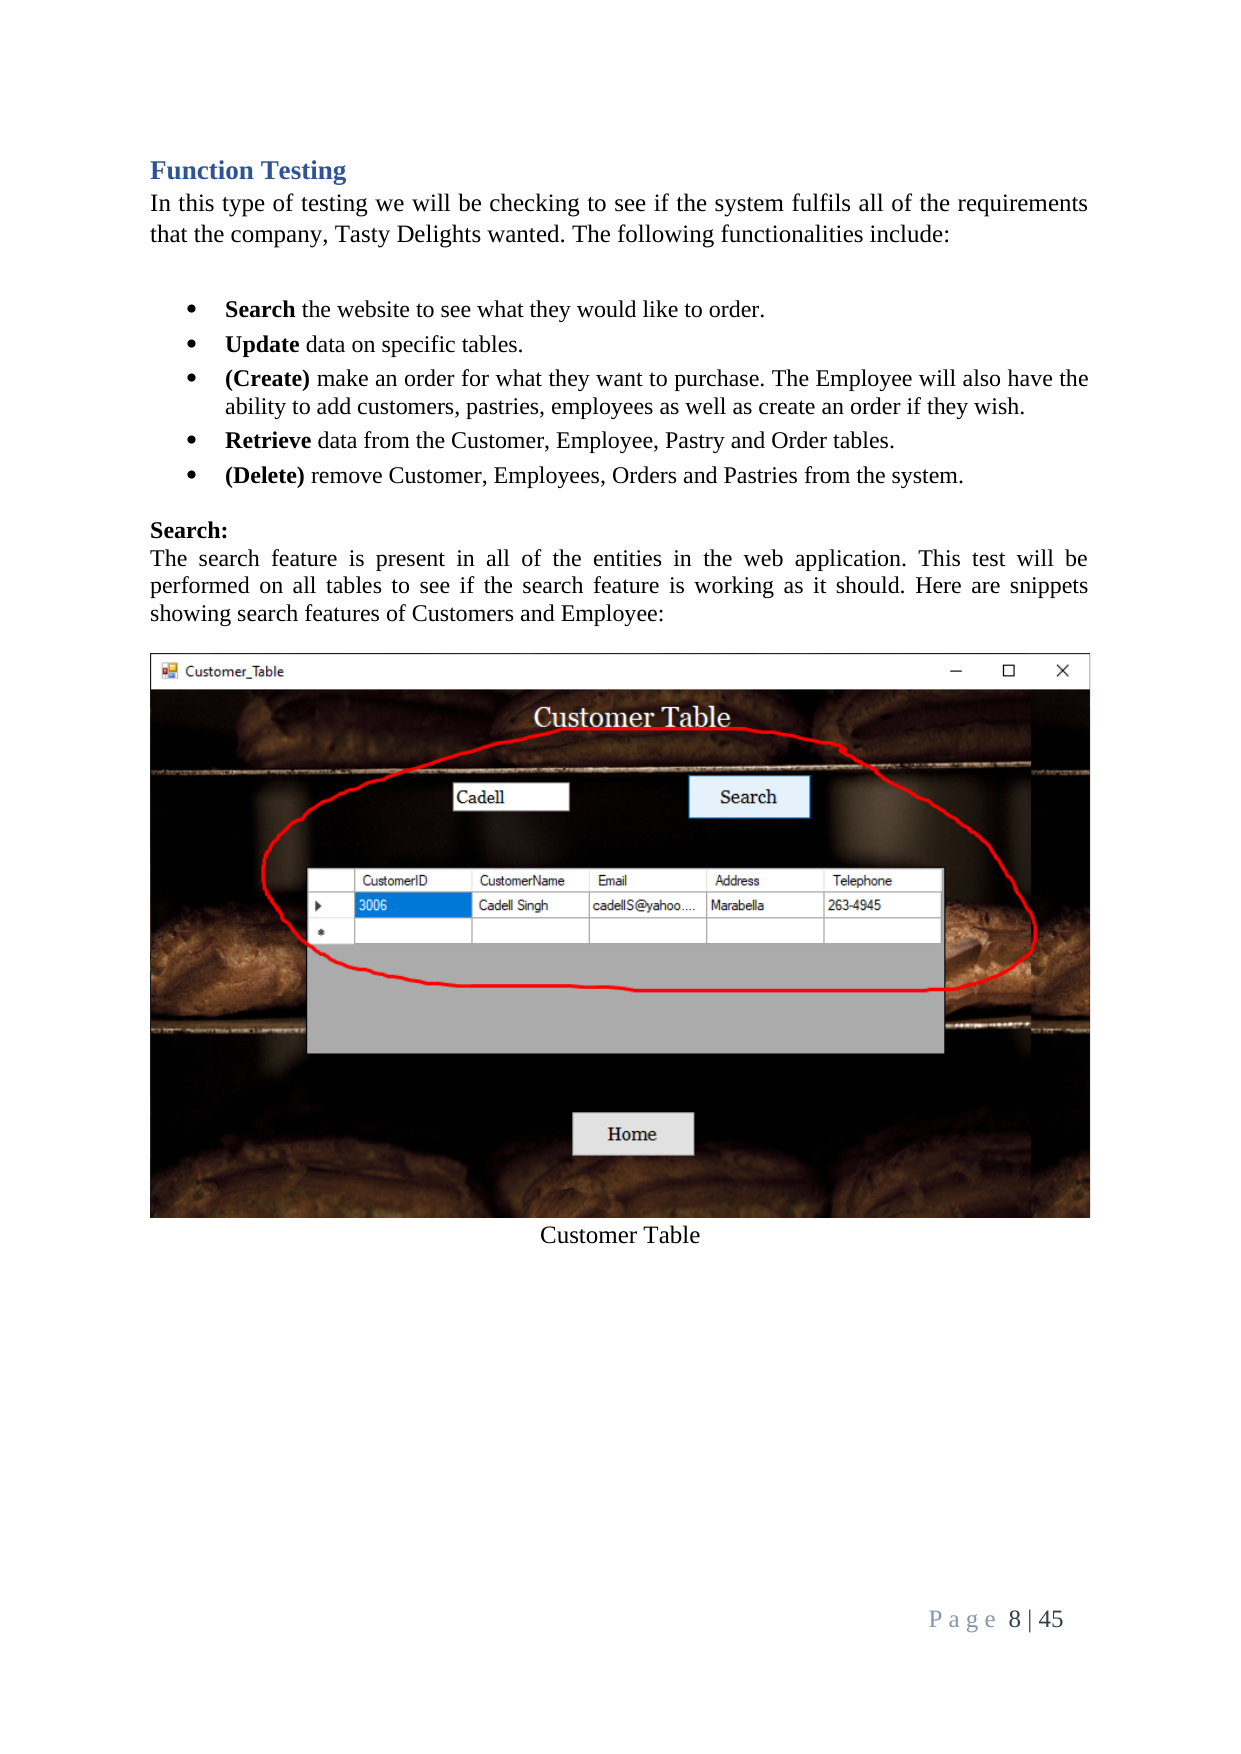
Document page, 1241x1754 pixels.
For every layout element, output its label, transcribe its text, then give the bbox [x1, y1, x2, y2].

list Update data on specific tables. [187, 330, 1090, 357]
text Search: [150, 516, 1090, 543]
text The search feature is present in all of the entities in the web application. This test will be performed on all tables to see if the search feature is working as it should. Here are snippets showing search features of Customers and Employee: [150, 543, 1090, 626]
subtitle Function Testing [150, 154, 1090, 185]
list (Create) make an order for what they want to purchase. The Employee will also have the ability to add customers, pastries, employees as well as create an order if they wish. [187, 364, 1090, 419]
text Customer Table [150, 1218, 1090, 1249]
text In this type of testing we will be checking to see if the system fulfils all of the requirements that the company, Tasty Delights wanted. The following functionalities include: [150, 188, 1090, 247]
list Retrieve data from the Customer, Employee, Pastry and Order tables. [187, 426, 1090, 454]
list Search the website to see what they would like to order. [187, 295, 1090, 323]
list (Delete) remove Customer, Employees, Orders and Pastries from the system. [187, 461, 1090, 488]
picture [150, 653, 1091, 1218]
